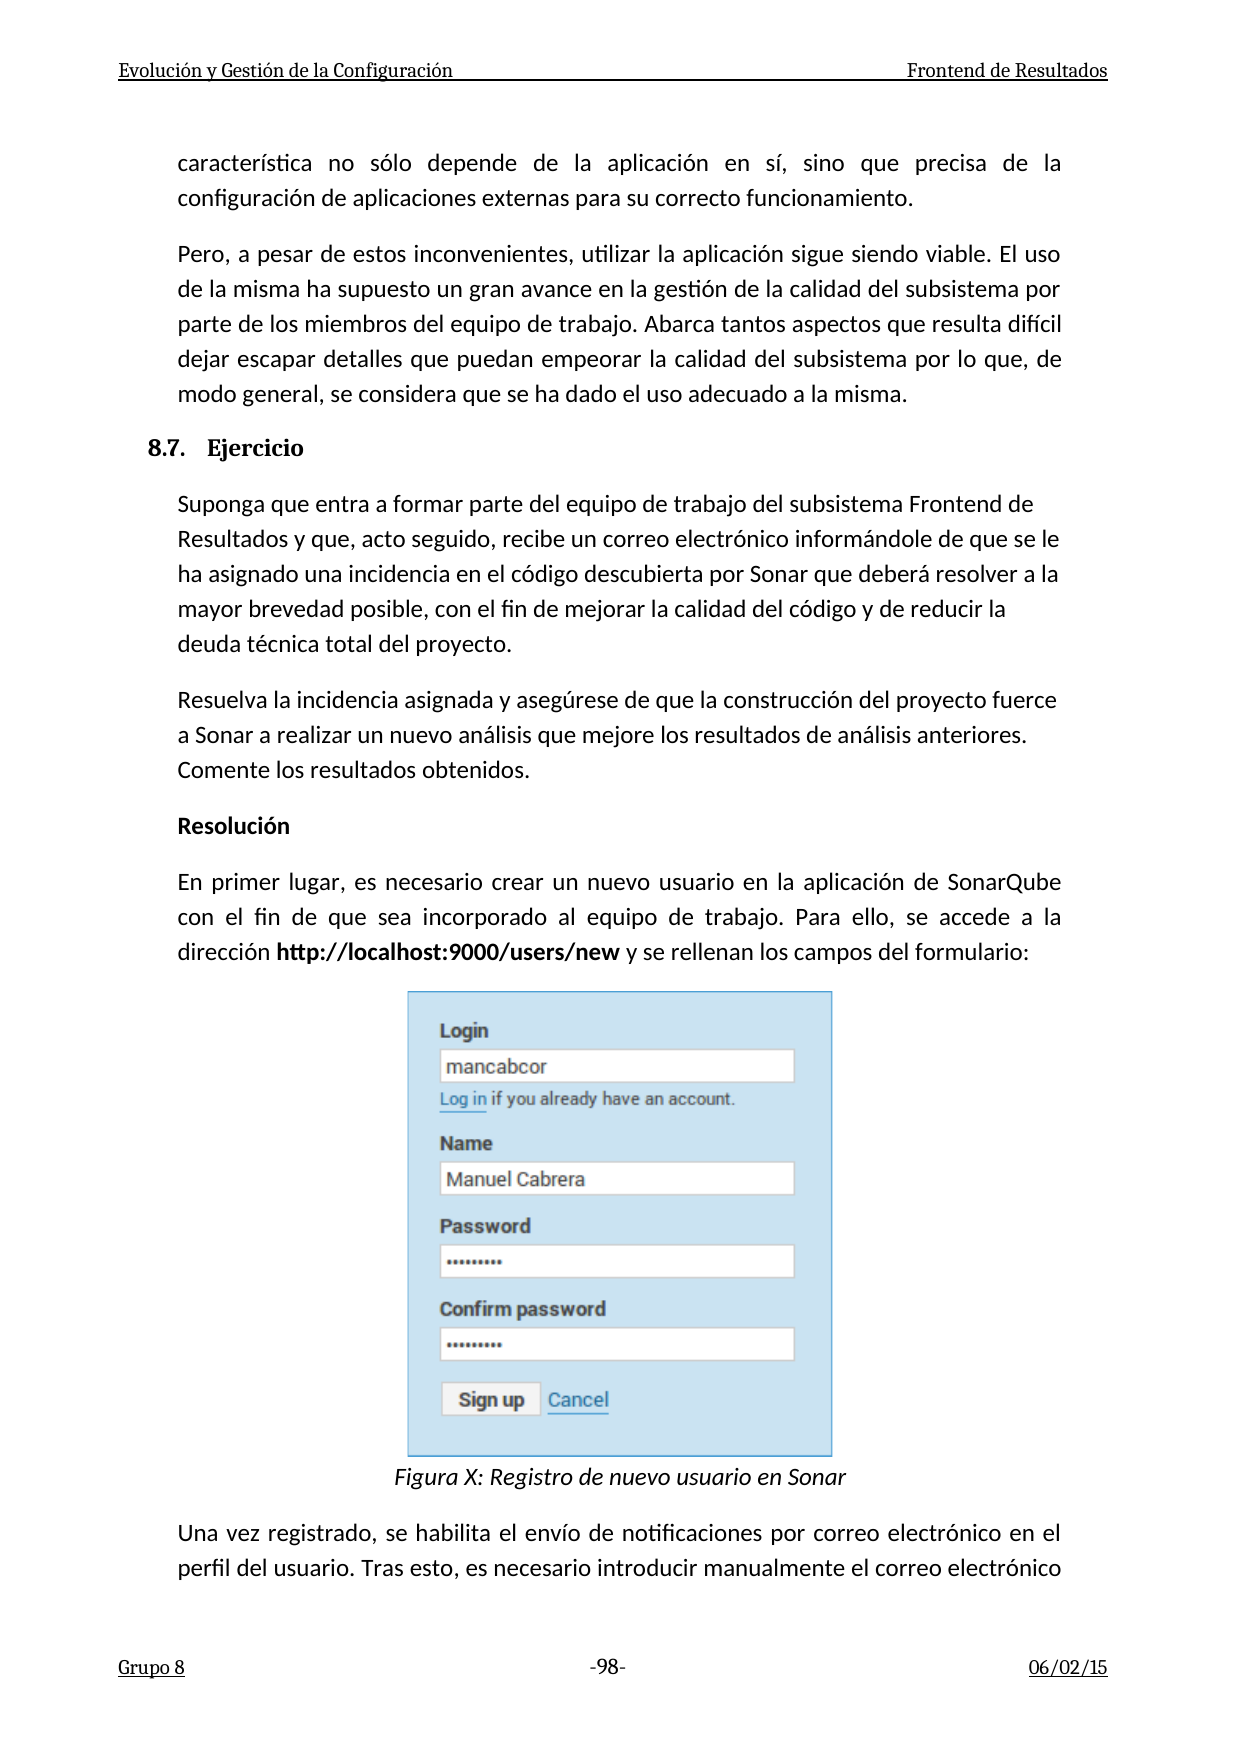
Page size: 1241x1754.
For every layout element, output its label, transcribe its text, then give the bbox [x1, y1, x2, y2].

text En primer lugar, es necesario crear un nuevo usuario en la aplicación de SonarQube con el fin de que sea incorporado al equipo de trabajo. Para ello, se accede a la dirección http://localhost:9000/users/new y se rellenan los campos del formulario: [177, 866, 1063, 966]
list Ejercicio [148, 434, 1063, 463]
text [177, 1517, 1063, 1583]
text Pero, a pesar de estos inconvenientes, utilizar la aplicación sigue siendo viable. El uso de la misma ha supuesto un gran avance en la gestión de la calidad del subsistema por parte de los miembros del equipo de trabajo. Abarca tantos aspectos que resulta difícil dejar escapar detalles que puedan empeorar la calidad del subsistema por lo que, de modo general, se considera que se ha dado el uso adecuado a la misma. [177, 238, 1063, 409]
text Resuelva la incidencia asignada y asegúrese de que la construcción del proyecto fuerce a Sonar a realizar un nuevo análisis que mejore los resultados de análisis anteriores. Comente los resultados obtenidos. [177, 684, 1063, 784]
text Resolución [177, 810, 1063, 840]
picture [407, 991, 833, 1457]
text Figura X: Registro de nuevo usuario en Sonar [177, 1461, 1063, 1492]
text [177, 148, 1063, 213]
text Suponga que entra a formar parte del equipo de trabajo del subsistema Frontend de Resultados y que, acto seguido, recibe un correo electrónico informándole de que se le ha asignado una incidencia en el código descubierta por Sonar que deberá resolver a la mayor brevedad posible, con el fin de mejorar la calidad del código y de reducir la deuda técnica total del proyecto. [177, 488, 1063, 659]
